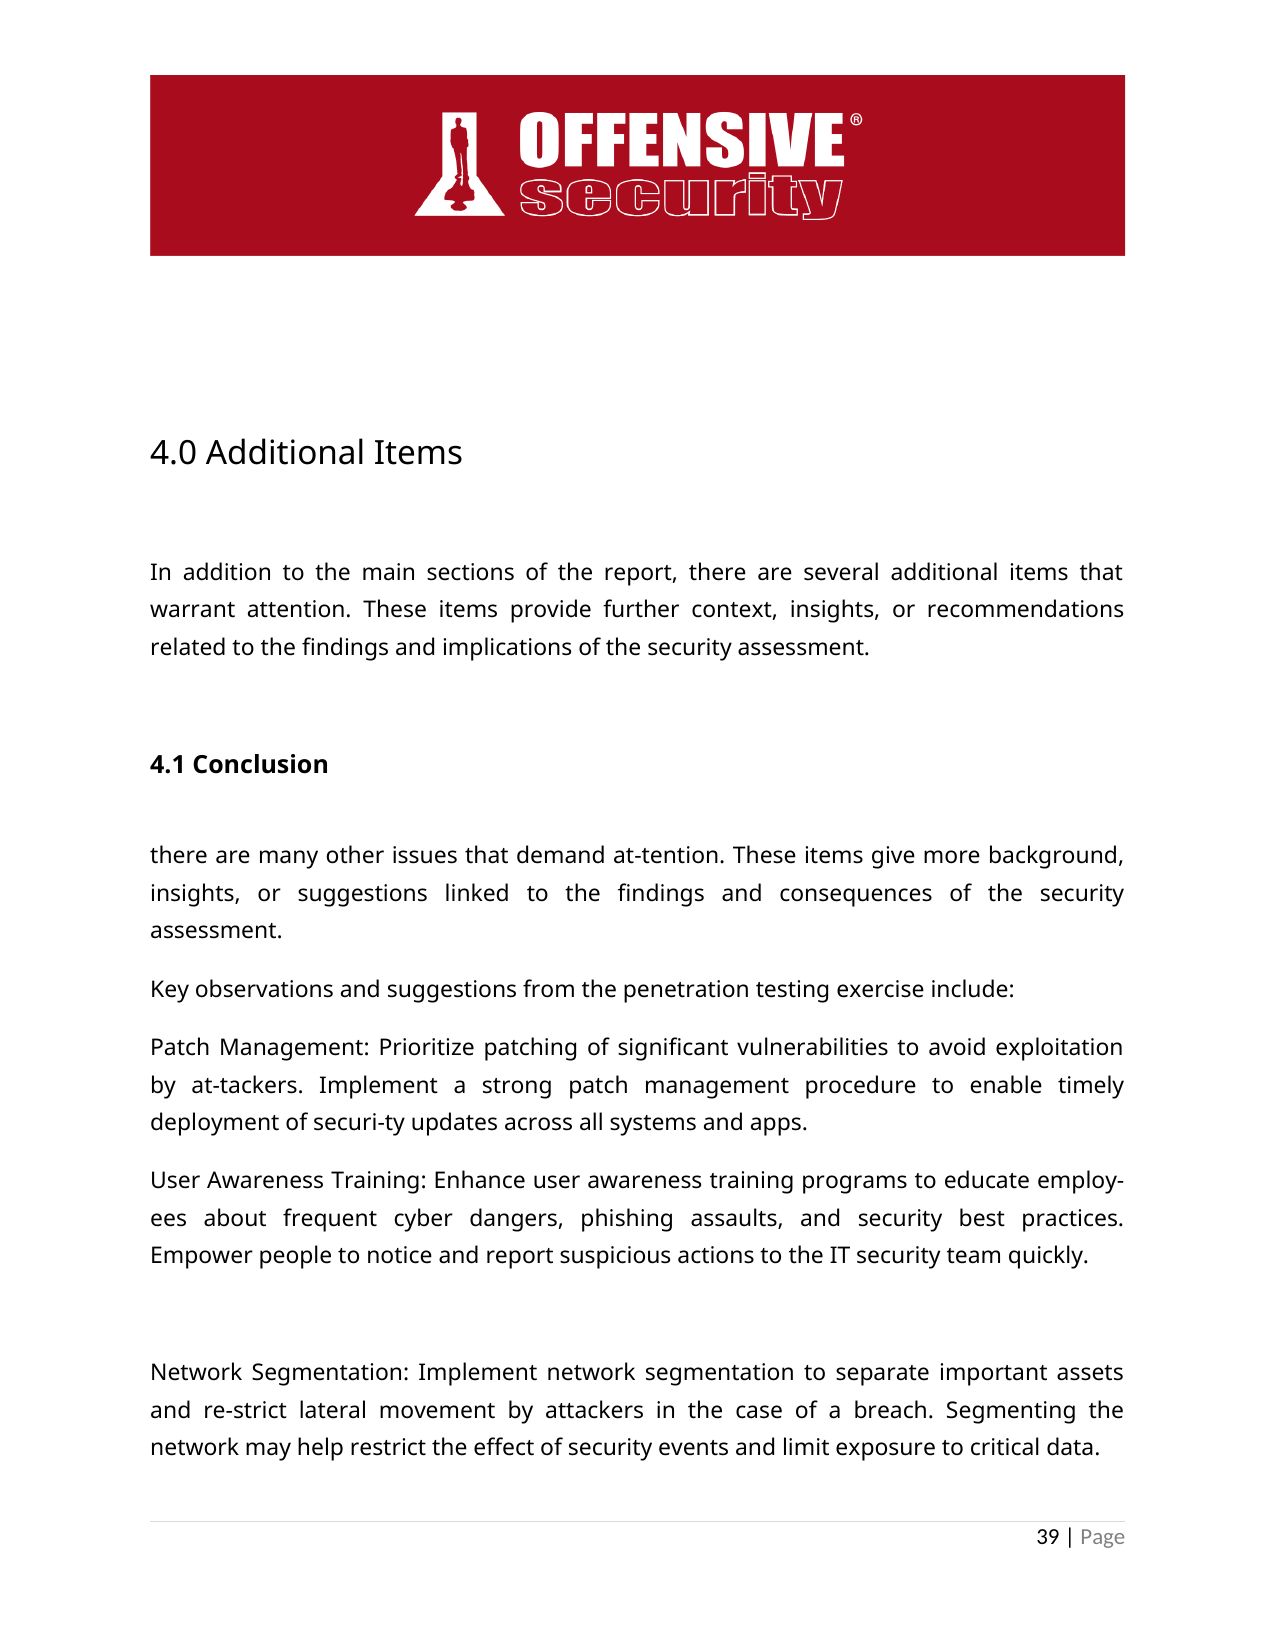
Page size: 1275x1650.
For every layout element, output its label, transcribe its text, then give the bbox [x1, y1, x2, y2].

text User Awareness Training: Enhance user awareness training programs to educate employ-ees about frequent cyber dangers, phishing assaults, and security best practices. Empower people to notice and report suspicious actions to the IT security team quickly. [150, 1164, 1125, 1271]
text Key observations and suggestions from the penetration testing exercise include: [150, 973, 1125, 1004]
text 4.1 Conclusion [150, 747, 1125, 781]
picture [150, 75, 1125, 256]
text Network Segmentation: Implement network segmentation to separate important assets and re-strict lateral movement by attackers in the case of a breach. Segmenting the network may help restrict the effect of security events and limit exposure to critical data. [150, 1356, 1125, 1462]
text Patch Management: Prioritize patching of significant vulnerabilities to avoid exploitation by at-tackers. Implement a strong patch management procedure to enable timely deployment of securi-ty updates across all systems and apps. [150, 1031, 1125, 1137]
text there are many other issues that demand at-tention. These items give more background, insights, or suggestions linked to the findings and consequences of the security assessment. [150, 839, 1125, 946]
text 4.0 Additional Items [150, 429, 1125, 474]
text In addition to the main sections of the report, there are several additional items that warrant attention. These items provide further context, insights, or recommendations related to the findings and implications of the security assessment. [150, 555, 1125, 662]
